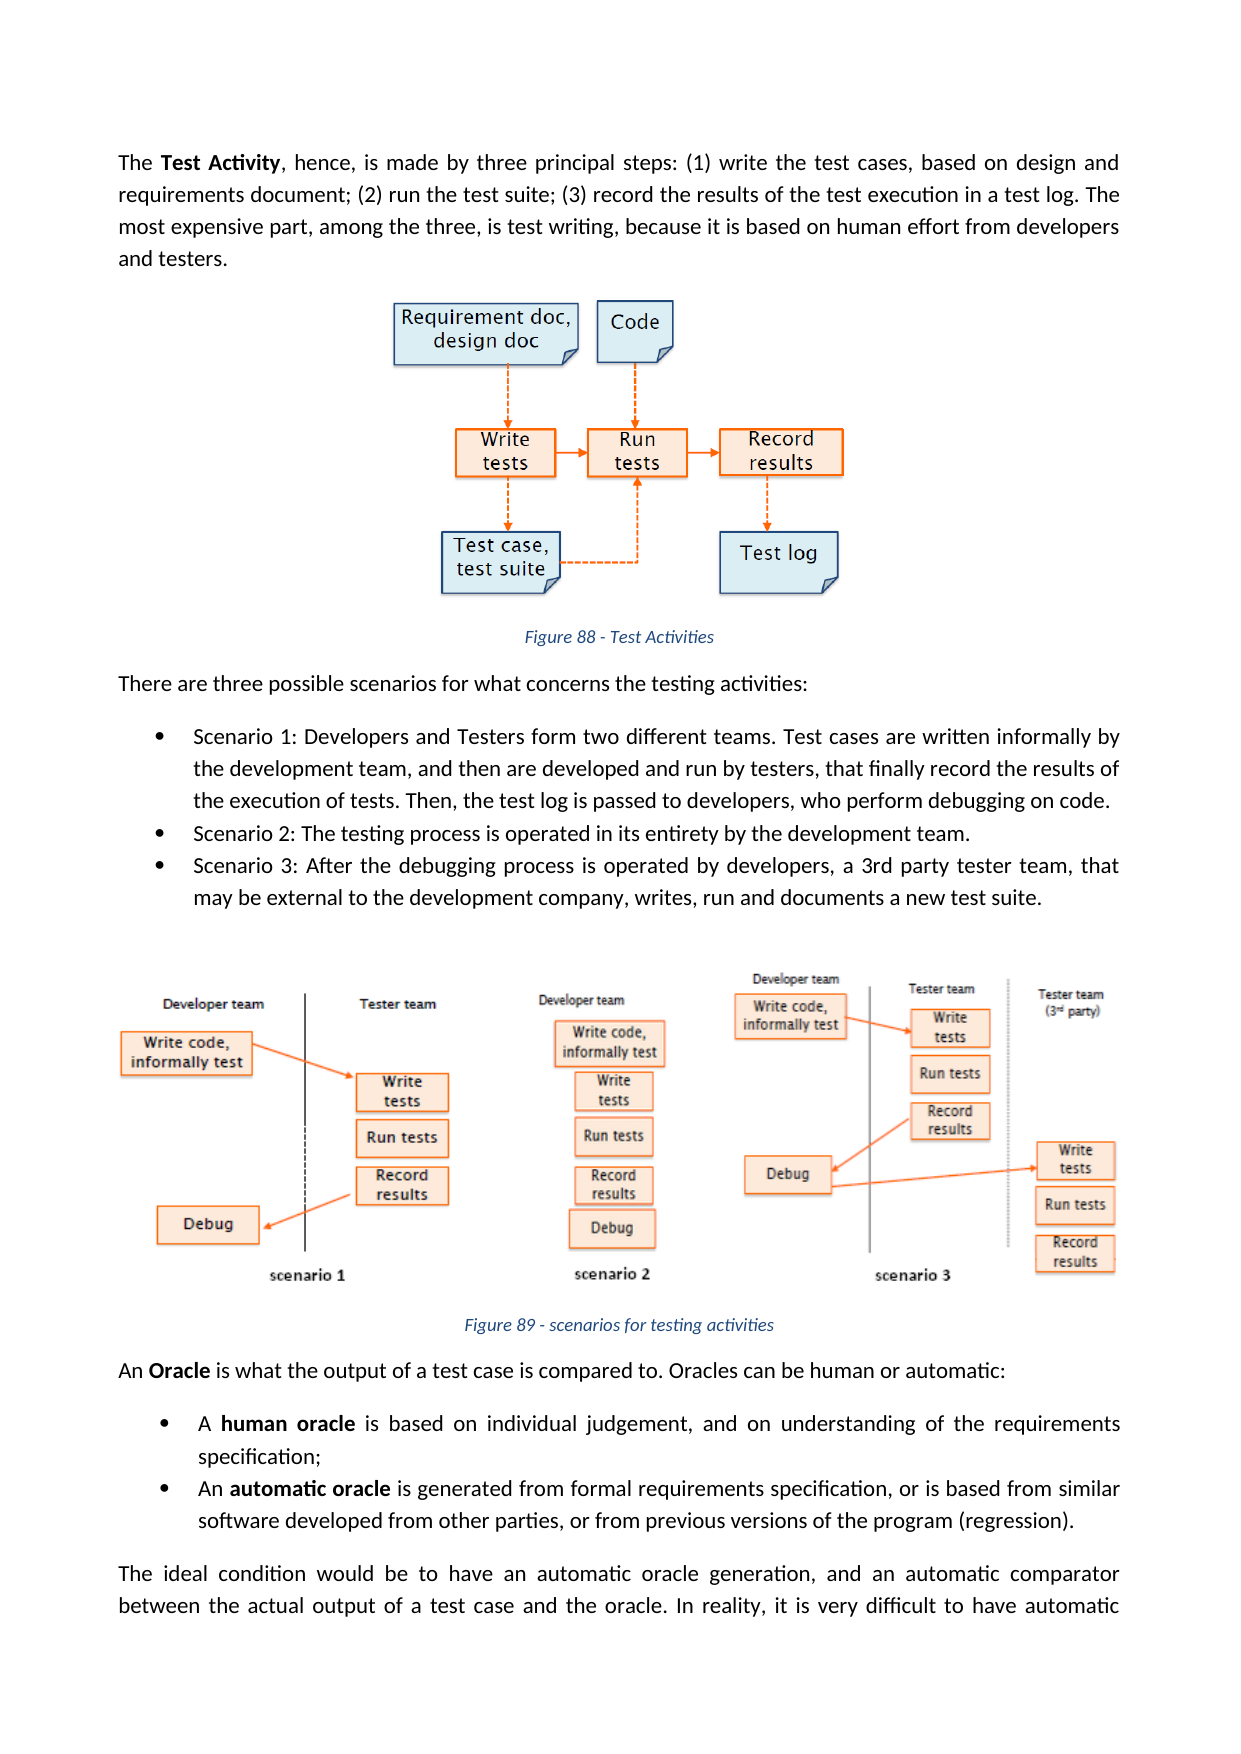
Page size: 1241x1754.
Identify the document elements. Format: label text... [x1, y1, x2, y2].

text Figure 88 - Test Activities [118, 625, 1122, 648]
text There are three possible scenarios for what concerns the testing activities: [118, 669, 1122, 697]
list An automatic oracle is generated from formal requirements specification, or is based from similar software developed from other parties, or from previous versions of the program (regression). [160, 1474, 1122, 1534]
text An Oracle is what the output of a test case is compared to. Oracles can be human or automatic: [118, 1357, 1122, 1384]
list Scenario 2: The testing process is operated in its entirety by the development team. [156, 819, 1122, 847]
list Scenario 1: Developers and Testers form two different teams. Test cases are written informally by the development team, and then are developed and run by testers, that finally record the results of the execution of tests. Then, the test log is passed to developers, who perform debugging on code. [156, 722, 1122, 814]
text Figure 89 - scenarios for testing activities [118, 1313, 1122, 1336]
picture [118, 936, 1123, 1288]
list Scenario 3: After the debugging process is operated by developers, a 3rd party tester team, that may be external to the development company, writes, run and documents a new test suite. [156, 851, 1122, 911]
text The Test Activity, hence, is made by three principal steps: (1) write the test cases, based on design and requirements document; (2) run the test suite; (3) record the results of the test execution in a test log. The most expensive part, among the three, is test writing, because it is based on human effort from developers and testers. [118, 148, 1122, 272]
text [118, 1559, 1122, 1619]
list A human oracle is based on individual judgement, and on understanding of the requirements specification; [160, 1409, 1122, 1470]
picture [388, 297, 852, 601]
